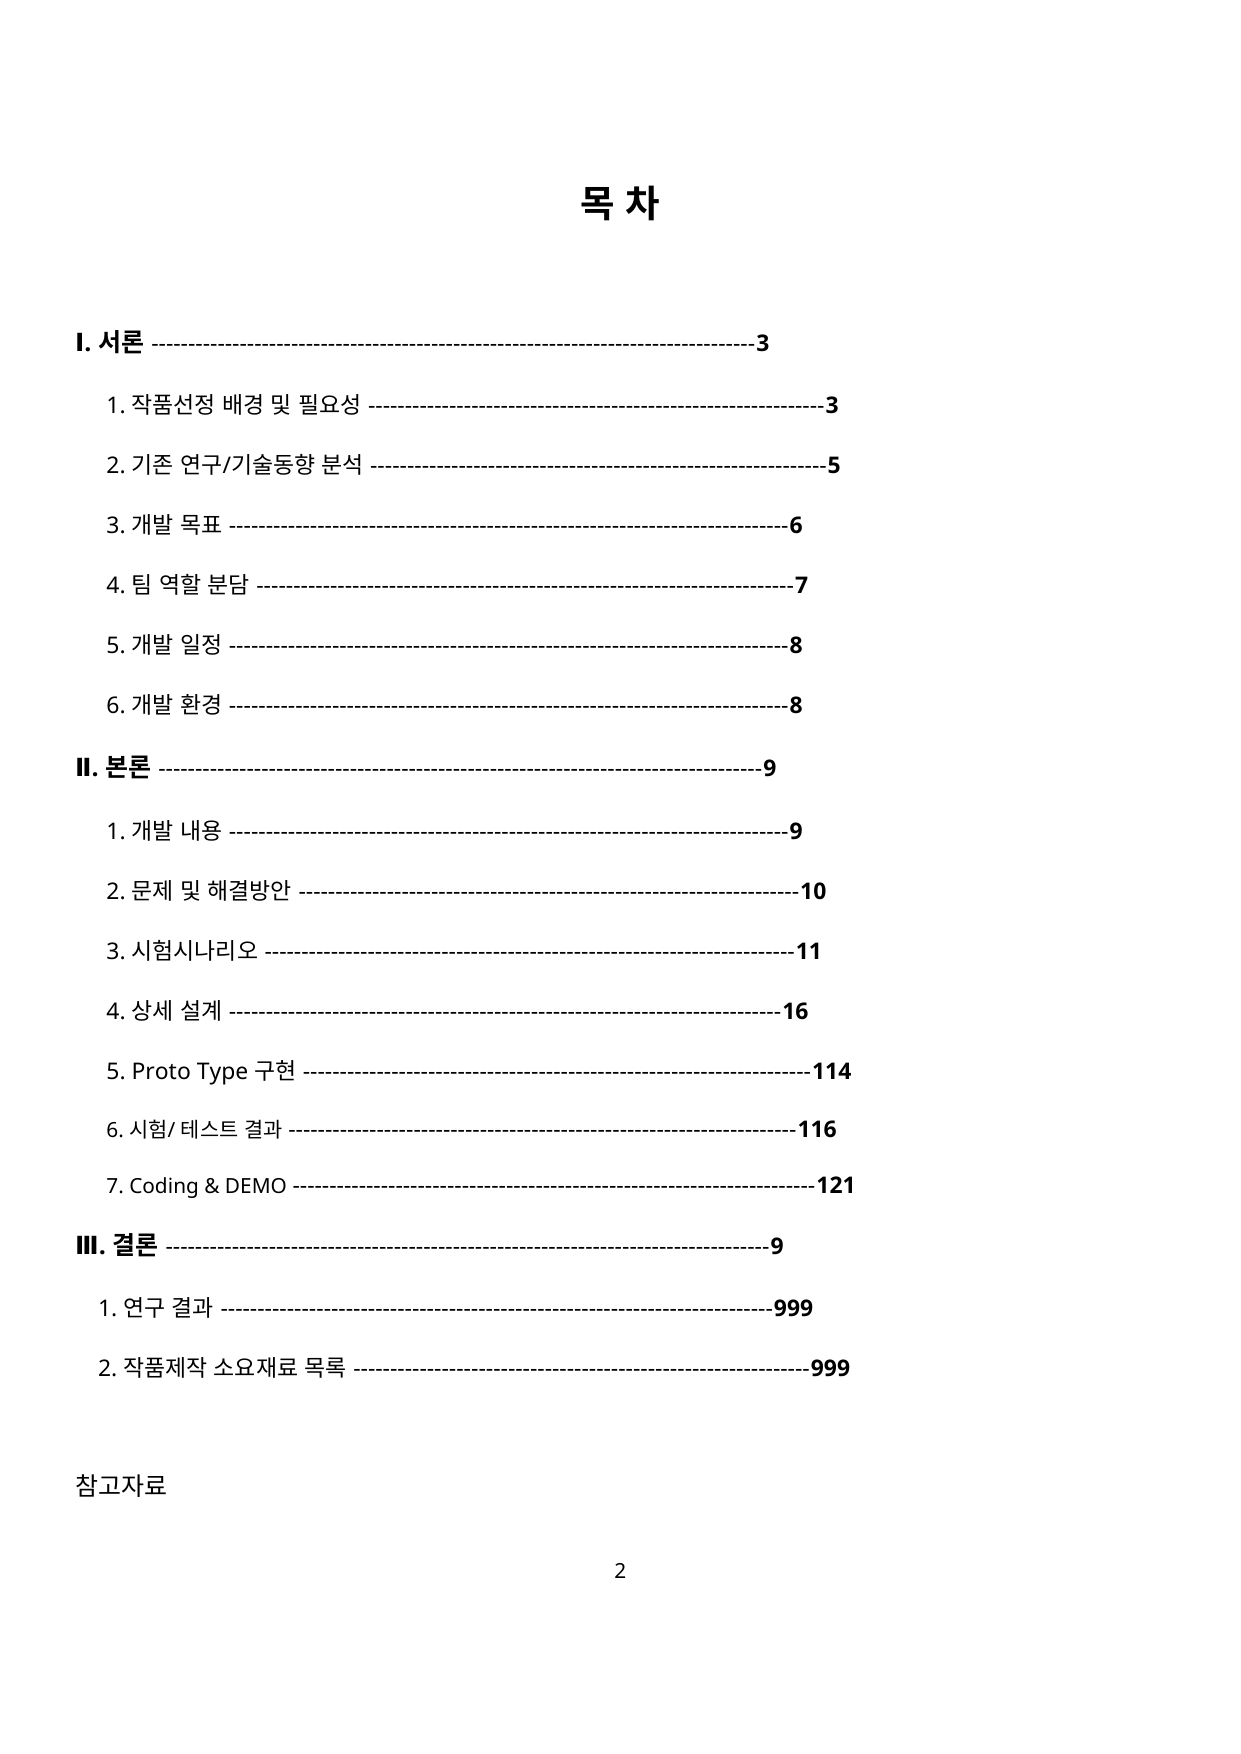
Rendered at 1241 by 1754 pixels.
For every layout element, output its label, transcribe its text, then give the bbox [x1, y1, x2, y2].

text 2. 문제 및 해결방안 --------------------------------------------------------------------10 [75, 873, 1165, 906]
text 목 차 [75, 173, 1165, 228]
text Ⅰ. 서론 ----------------------------------------------------------------------------------3 [75, 322, 1165, 358]
text 2. 작품제작 소요재료 목록 --------------------------------------------------------------999 [75, 1350, 1165, 1384]
text 4. 팀 역할 분담 -------------------------------------------------------------------------7 [75, 567, 1165, 601]
text 7. Coding & DEMO -----------------------------------------------------------------------121 [75, 1169, 1165, 1200]
text 2. 기존 연구/기술동향 분석 --------------------------------------------------------------5 [75, 447, 1165, 481]
text 6. 개발 환경 ----------------------------------------------------------------------------8 [75, 687, 1165, 721]
text 1. 연구 결과 ---------------------------------------------------------------------------999 [75, 1290, 1165, 1324]
text 5. Proto Type 구현 ---------------------------------------------------------------------114 [75, 1053, 1165, 1086]
text 3. 시험시나리오 ------------------------------------------------------------------------11 [75, 933, 1165, 966]
text 6. 시험/ 테스트 결과 ---------------------------------------------------------------------116 [75, 1113, 1165, 1144]
text 4. 상세 설계 ---------------------------------------------------------------------------16 [75, 993, 1165, 1026]
text 5. 개발 일정 ----------------------------------------------------------------------------8 [75, 627, 1165, 661]
text Ⅲ. 결론 ----------------------------------------------------------------------------------9 [75, 1225, 1165, 1261]
text 1. 작품선정 배경 및 필요성 --------------------------------------------------------------3 [75, 387, 1165, 421]
text 3. 개발 목표 ----------------------------------------------------------------------------6 [75, 507, 1165, 541]
text 1. 개발 내용 ----------------------------------------------------------------------------9 [75, 813, 1165, 846]
text Ⅱ. 본론 ----------------------------------------------------------------------------------9 [75, 747, 1165, 784]
text 참고자료 [75, 1467, 1165, 1503]
